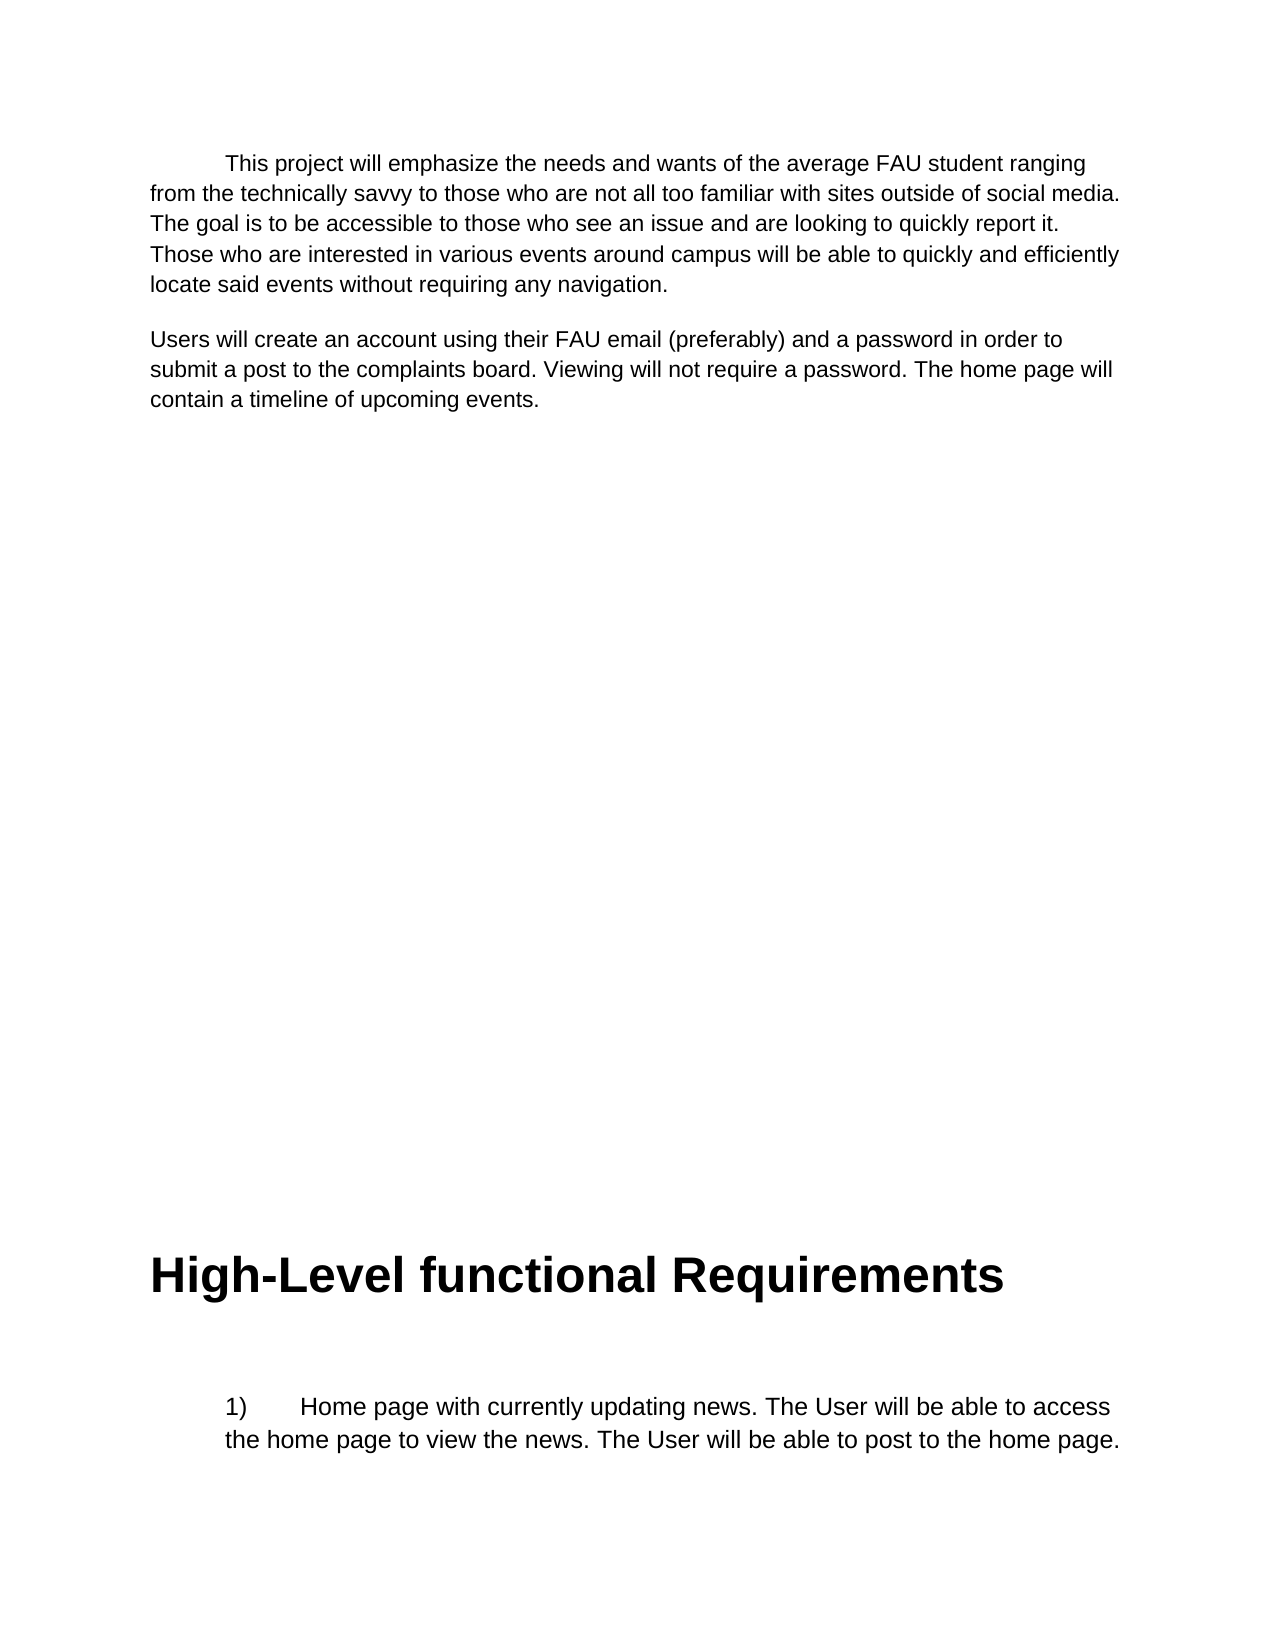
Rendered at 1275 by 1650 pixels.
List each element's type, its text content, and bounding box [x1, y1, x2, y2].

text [225, 1392, 1125, 1453]
text High-Level functional Requirements [150, 1246, 1125, 1303]
text Users will create an account using their FAU email (preferably) and a password in order to submit a post to the complaints board. Viewing will not require a password. The home page will contain a timeline of upcoming events. [150, 326, 1125, 413]
text This project will emphasize the needs and wants of the average FAU student ranging from the technically savvy to those who are not all too familiar with sites outside of social media. The goal is to be accessible to those who see an issue and are looking to quickly report it. Those who are interested in various events around campus will be able to quickly and efficiently locate said events without requiring any navigation. [150, 150, 1125, 297]
